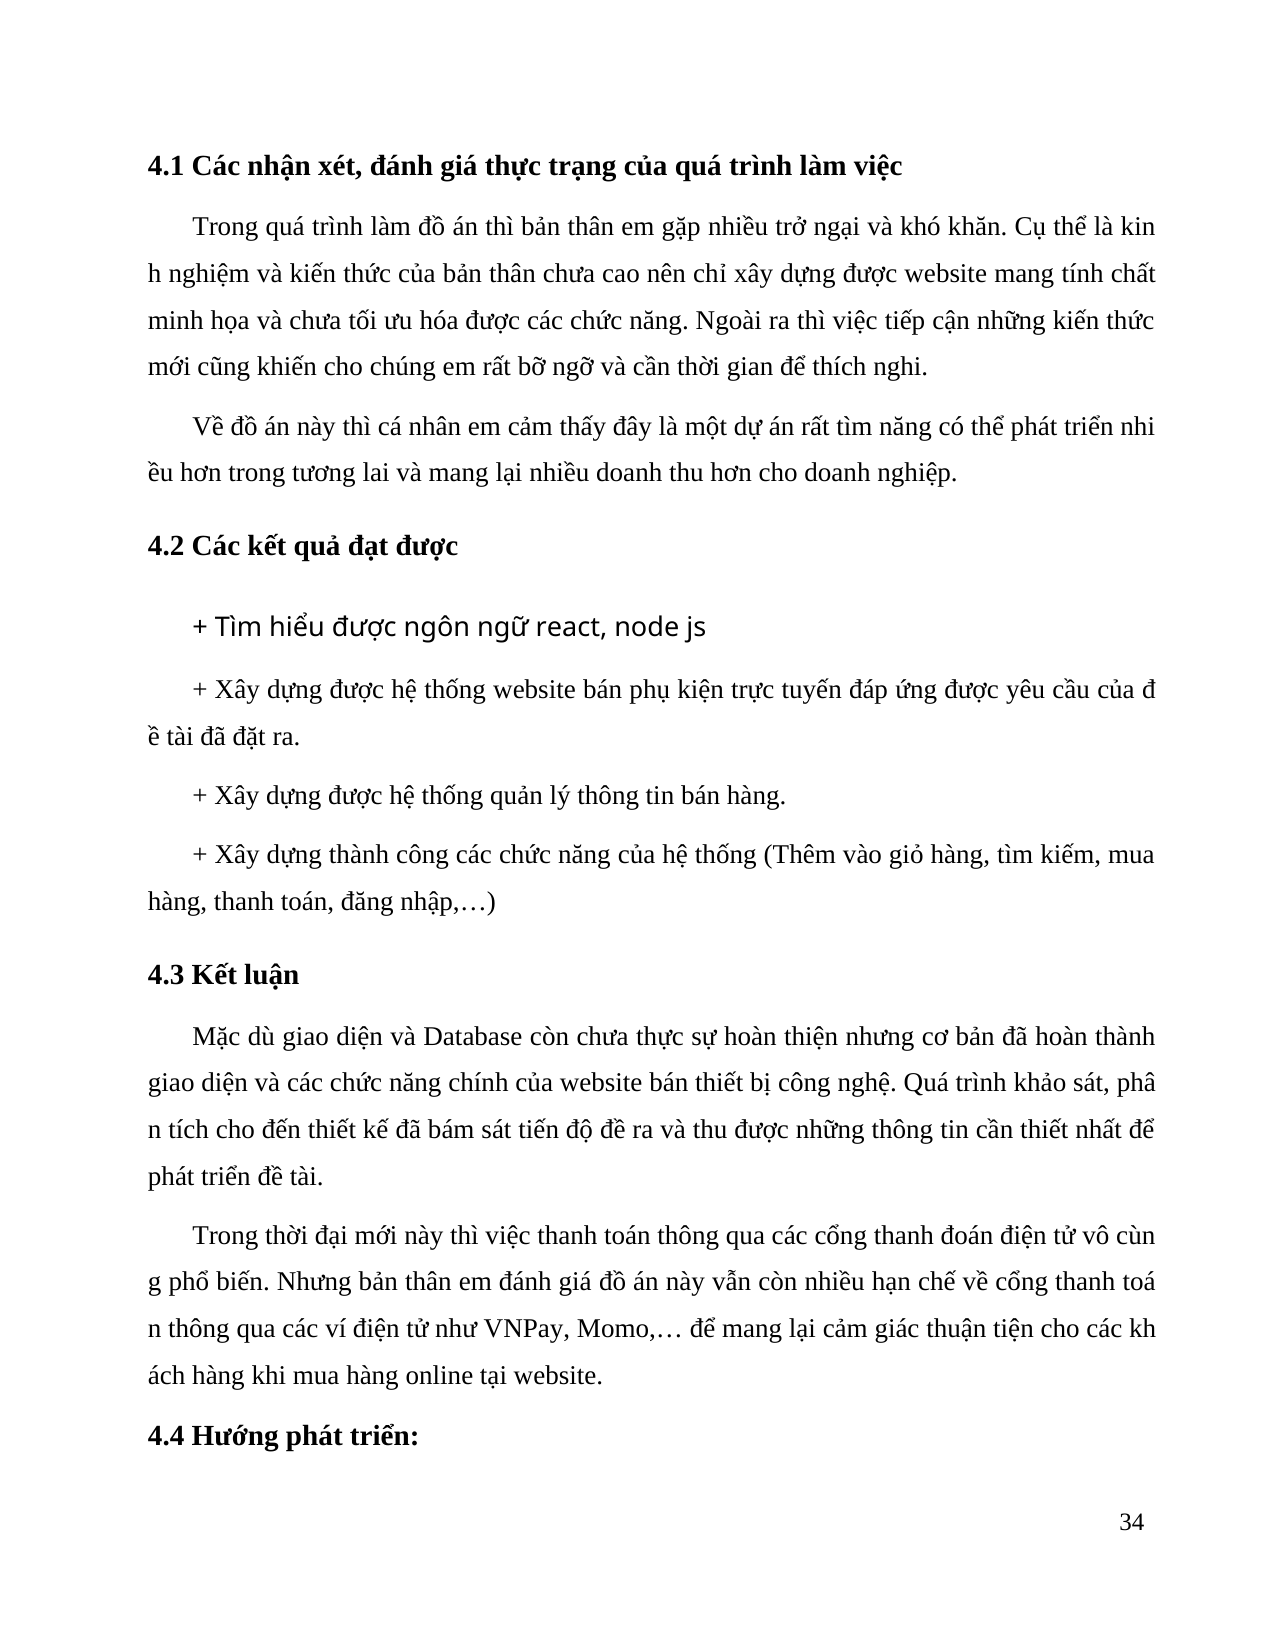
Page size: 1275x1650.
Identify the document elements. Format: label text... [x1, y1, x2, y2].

text + Xây dựng thành công các chức năng của hệ thống (Thêm vào giỏ hàng, tìm kiếm, mua hàng, thanh toán, đăng nhập,…) [148, 838, 1157, 916]
text + Xây dựng được hệ thống quản lý thông tin bán hàng. [148, 779, 1157, 811]
text Mặc dù giao diện và Database còn chưa thực sự hoàn thiện nhưng cơ bản đã hoàn thành giao diện và các chức năng chính của website bán thiết bị công nghệ. Quá trình khảo sát, phân tích cho đến thiết kế đã bám sát tiến độ đề ra và thu được những thông tin cần thiết nhất để phát triển đề tài. [148, 1020, 1157, 1191]
list 4.1 Các nhận xét, đánh giá thực trạng của quá trình làm việc [148, 148, 1157, 181]
text + Xây dựng được hệ thống website bán phụ kiện trực tuyến đáp ứng được yêu cầu của đề tài đã đặt ra. [148, 673, 1157, 751]
text + Tìm hiểu được ngôn ngữ react, node js [192, 607, 1157, 644]
text Trong quá trình làm đồ án thì bản thân em gặp nhiều trở ngại và khó khăn. Cụ thể là kinh nghiệm và kiến thức của bản thân chưa cao nên chỉ xây dựng được website mang tính chất minh họa và chưa tối ưu hóa được các chức năng. Ngoài ra thì việc tiếp cận những kiến thức mới cũng khiến cho chúng em rất bỡ ngỡ và cần thời gian để thích nghi. [148, 211, 1157, 382]
list 4.2 Các kết quả đạt được [148, 528, 1157, 562]
text 4.4 Hướng phát triển: [148, 1418, 1157, 1452]
text 4.3 Kết luận [148, 957, 1157, 990]
text Trong thời đại mới này thì việc thanh toán thông qua các cổng thanh đoán điện tử vô cùng phổ biến. Nhưng bản thân em đánh giá đồ án này vẫn còn nhiều hạn chế về cổng thanh toán thông qua các ví điện tử như VNPay, Momo,… để mang lại cảm giác thuận tiện cho các khách hàng khi mua hàng online tại website. [148, 1219, 1157, 1390]
list Về đồ án này thì cá nhân em cảm thấy đây là một dự án rất tìm năng có thể phát triển nhiều hơn trong tương lai và mang lại nhiều doanh thu hơn cho doanh nghiệp. [148, 410, 1157, 487]
